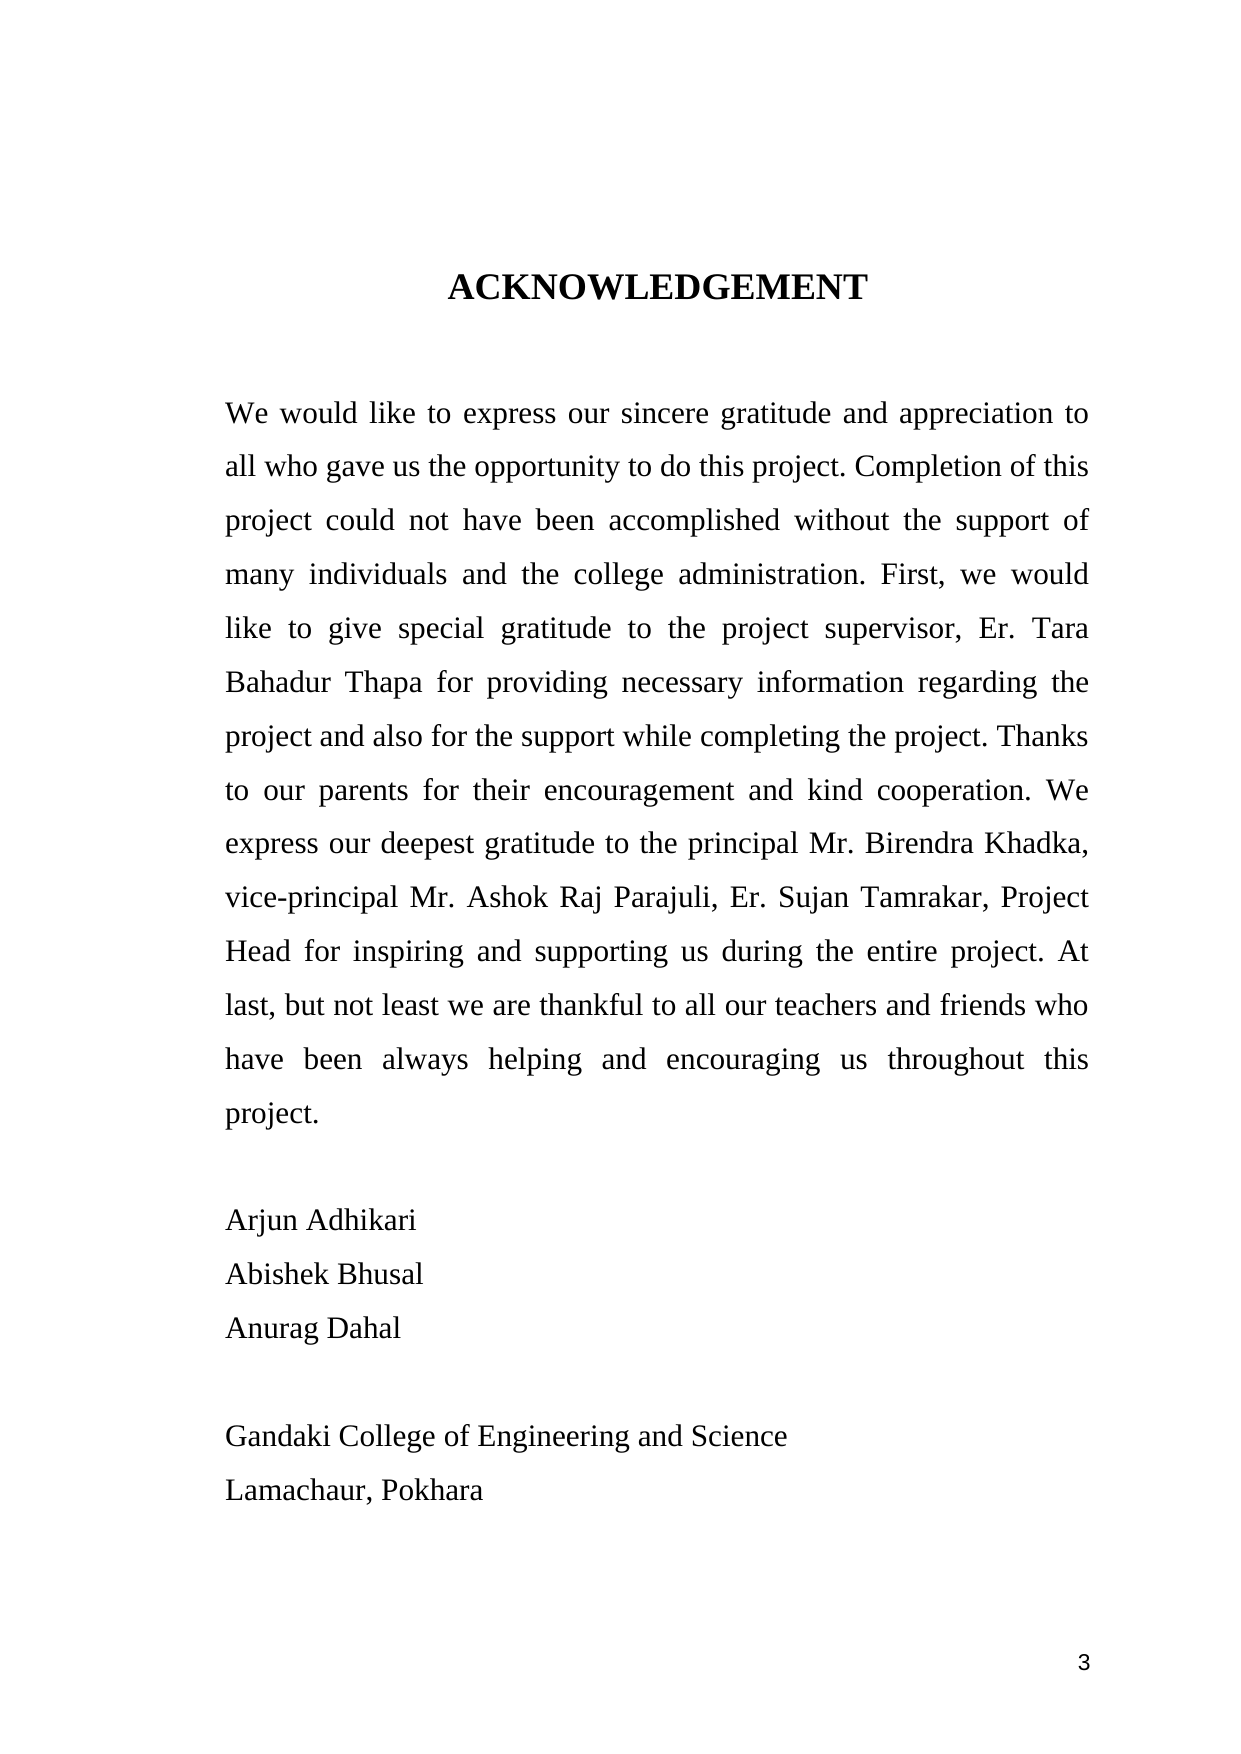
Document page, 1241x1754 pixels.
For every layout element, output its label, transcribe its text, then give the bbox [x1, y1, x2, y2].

text Arjun Adhikari [225, 1202, 1090, 1238]
text Anurag Dahal [225, 1309, 1090, 1345]
text ACKNOWLEDGEMENT [225, 264, 1090, 308]
text Abishek Bhusal [225, 1256, 1090, 1291]
text Lamachaur, Pokhara [225, 1471, 1090, 1507]
text We would like to express our sincere gratitude and appreciation to all who gave us the opportunity to do this project. Completion of this project could not have been accomplished without the support of many individuals and the college administration. First, we would like to give special gratitude to the project supervisor, Er. Tara Bahadur Thapa for providing necessary information regarding the project and also for the support while completing the project. Thanks to our parents for their encouragement and kind cooperation. We express our deepest gratitude to the principal Mr. Birendra Khadka, vice-principal Mr. Ashok Raj Parajuli, Er. Sujan Tamrakar, Project Head for inspiring and supporting us during the entire project. At last, but not least we are thankful to all our teachers and friends who have been always helping and encouraging us throughout this project. [225, 394, 1090, 1130]
text Gandaki College of Engineering and Science [225, 1417, 1090, 1453]
